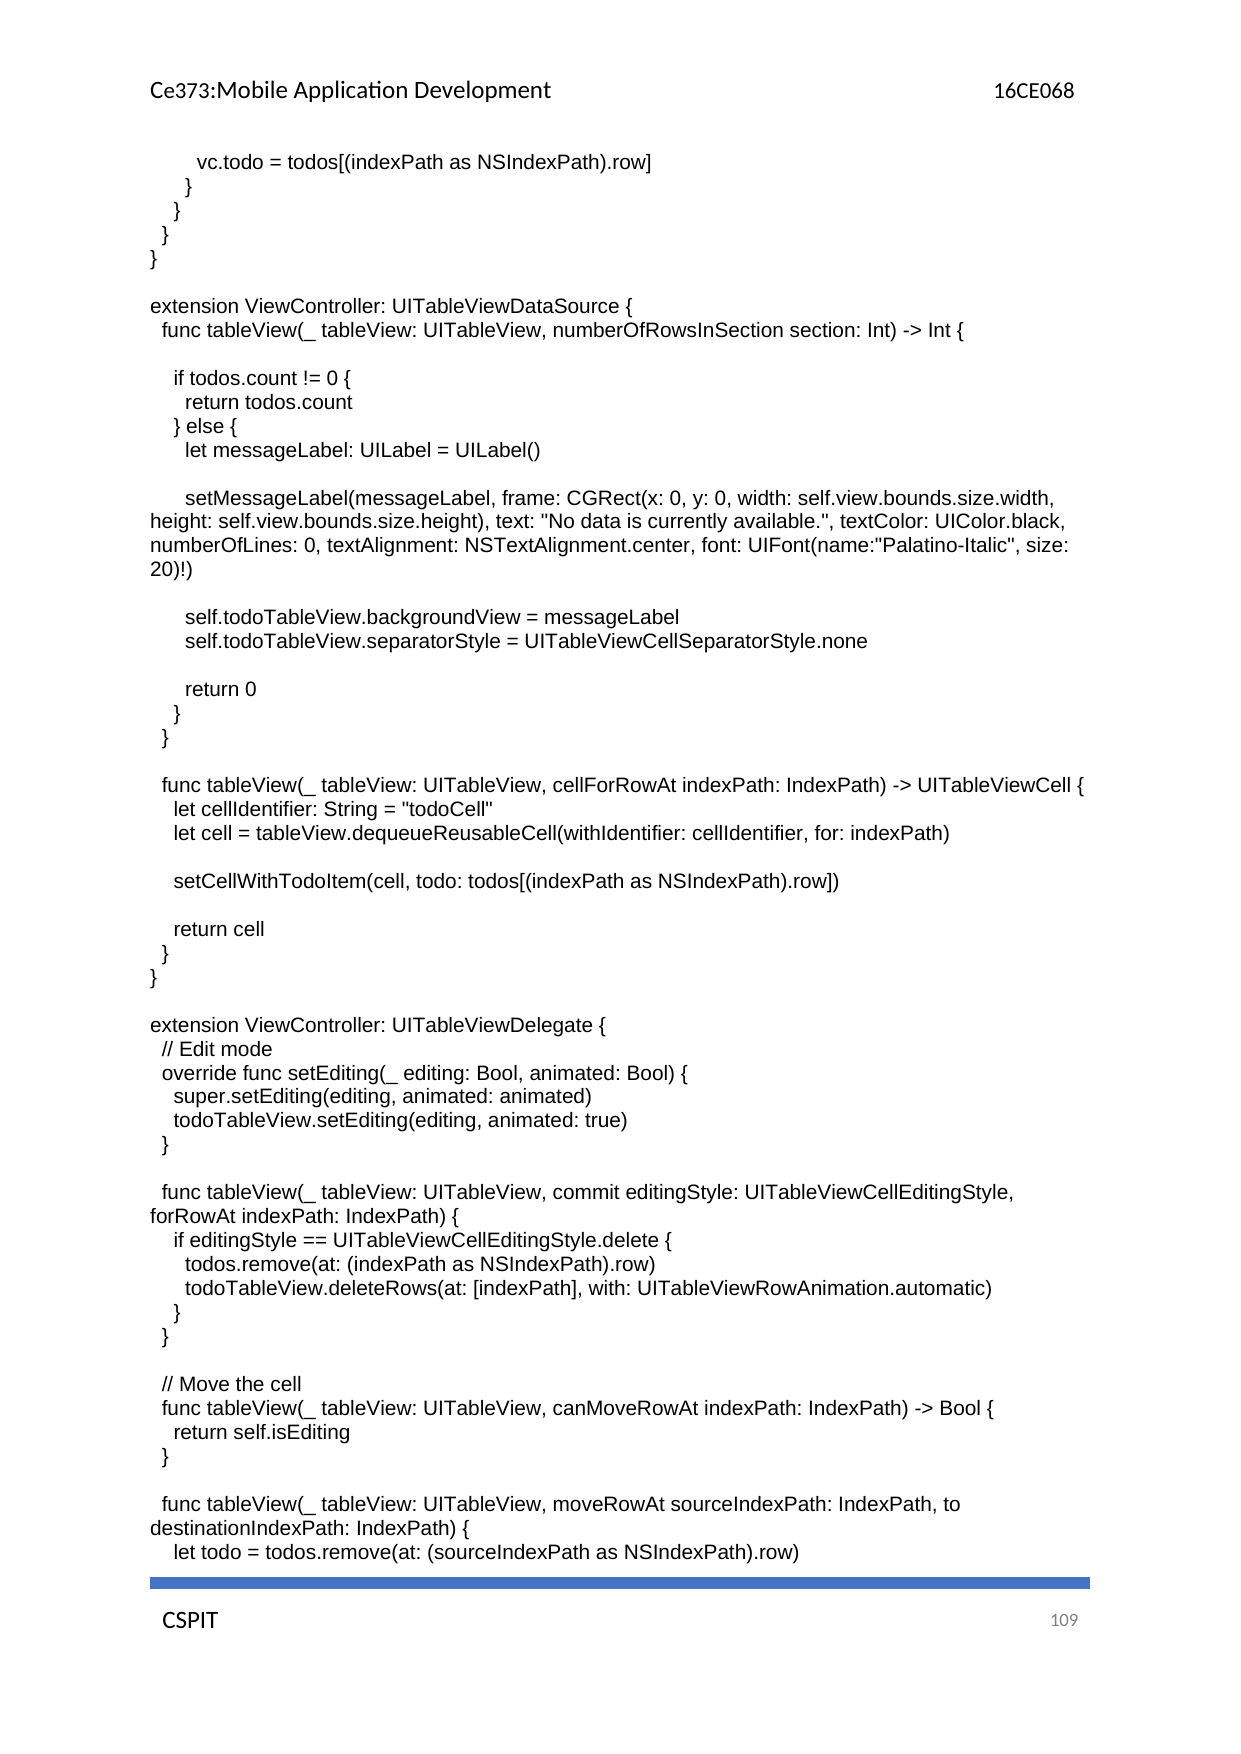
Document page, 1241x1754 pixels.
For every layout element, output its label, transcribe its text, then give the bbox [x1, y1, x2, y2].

text // Edit mode [150, 1036, 1090, 1060]
text let cell = tableView.dequeueReusableCell(withIdentifier: cellIdentifier, for: indexPath) [150, 821, 1090, 845]
text extension ViewController: UITableViewDelegate { [150, 1012, 1090, 1036]
text todoTableView.deleteRows(at: [indexPath], with: UITableViewRowAnimation.automatic) [150, 1276, 1090, 1300]
text self.todoTableView.backgroundView = messageLabel [150, 605, 1090, 629]
text } [150, 246, 1090, 270]
text self.todoTableView.separatorStyle = UITableViewCellSeparatorStyle.none [150, 629, 1090, 653]
text let todo = todos.remove(at: (sourceIndexPath as NSIndexPath).row) [150, 1539, 1090, 1563]
text func tableView(_ tableView: UITableView, moveRowAt sourceIndexPath: IndexPath, to destinationIndexPath: IndexPath) { [150, 1492, 1090, 1539]
text } [150, 701, 1090, 725]
text return self.isEditing [150, 1420, 1090, 1444]
text func tableView(_ tableView: UITableView, canMoveRowAt indexPath: IndexPath) -> Bool { [150, 1396, 1090, 1420]
text vc.todo = todos[(indexPath as NSIndexPath).row] [150, 150, 1090, 174]
text } [150, 964, 1090, 988]
text // Move the cell [150, 1372, 1090, 1396]
text if todos.count != 0 { [150, 366, 1090, 389]
text return todos.count [150, 389, 1090, 413]
text } [150, 725, 1090, 749]
text todoTableView.setEditing(editing, animated: true) [150, 1108, 1090, 1132]
text extension ViewController: UITableViewDataSource { [150, 294, 1090, 318]
text } [150, 1132, 1090, 1156]
text super.setEditing(editing, animated: animated) [150, 1084, 1090, 1108]
text } [150, 222, 1090, 246]
text override func setEditing(_ editing: Bool, animated: Bool) { [150, 1060, 1090, 1084]
text let messageLabel: UILabel = UILabel() [150, 437, 1090, 461]
text return 0 [150, 677, 1090, 701]
text todos.remove(at: (indexPath as NSIndexPath).row) [150, 1252, 1090, 1276]
text let cellIdentifier: String = "todoCell" [150, 797, 1090, 821]
text setCellWithTodoItem(cell, todo: todos[(indexPath as NSIndexPath).row]) [150, 869, 1090, 893]
text } [150, 1300, 1090, 1324]
text if editingStyle == UITableViewCellEditingStyle.delete { [150, 1228, 1090, 1252]
text setMessageLabel(messageLabel, frame: CGRect(x: 0, y: 0, width: self.view.bounds.size.width, height: self.view.bounds.size.height), text: "No data is currently available.", textColor: UIColor.black, numberOfLines: 0, textAlignment: NSTextAlignment.center, font: UIFont(name:"Palatino-Italic", size: 20)!) [150, 485, 1090, 581]
text func tableView(_ tableView: UITableView, numberOfRowsInSection section: Int) -> Int { [150, 318, 1090, 342]
text } [150, 1324, 1090, 1348]
text } [150, 941, 1090, 964]
text } else { [150, 413, 1090, 437]
text } [150, 174, 1090, 198]
text return cell [150, 917, 1090, 941]
text } [150, 1444, 1090, 1468]
text func tableView(_ tableView: UITableView, cellForRowAt indexPath: IndexPath) -> UITableViewCell { [150, 773, 1090, 797]
text } [150, 198, 1090, 222]
text func tableView(_ tableView: UITableView, commit editingStyle: UITableViewCellEditingStyle, forRowAt indexPath: IndexPath) { [150, 1180, 1090, 1228]
